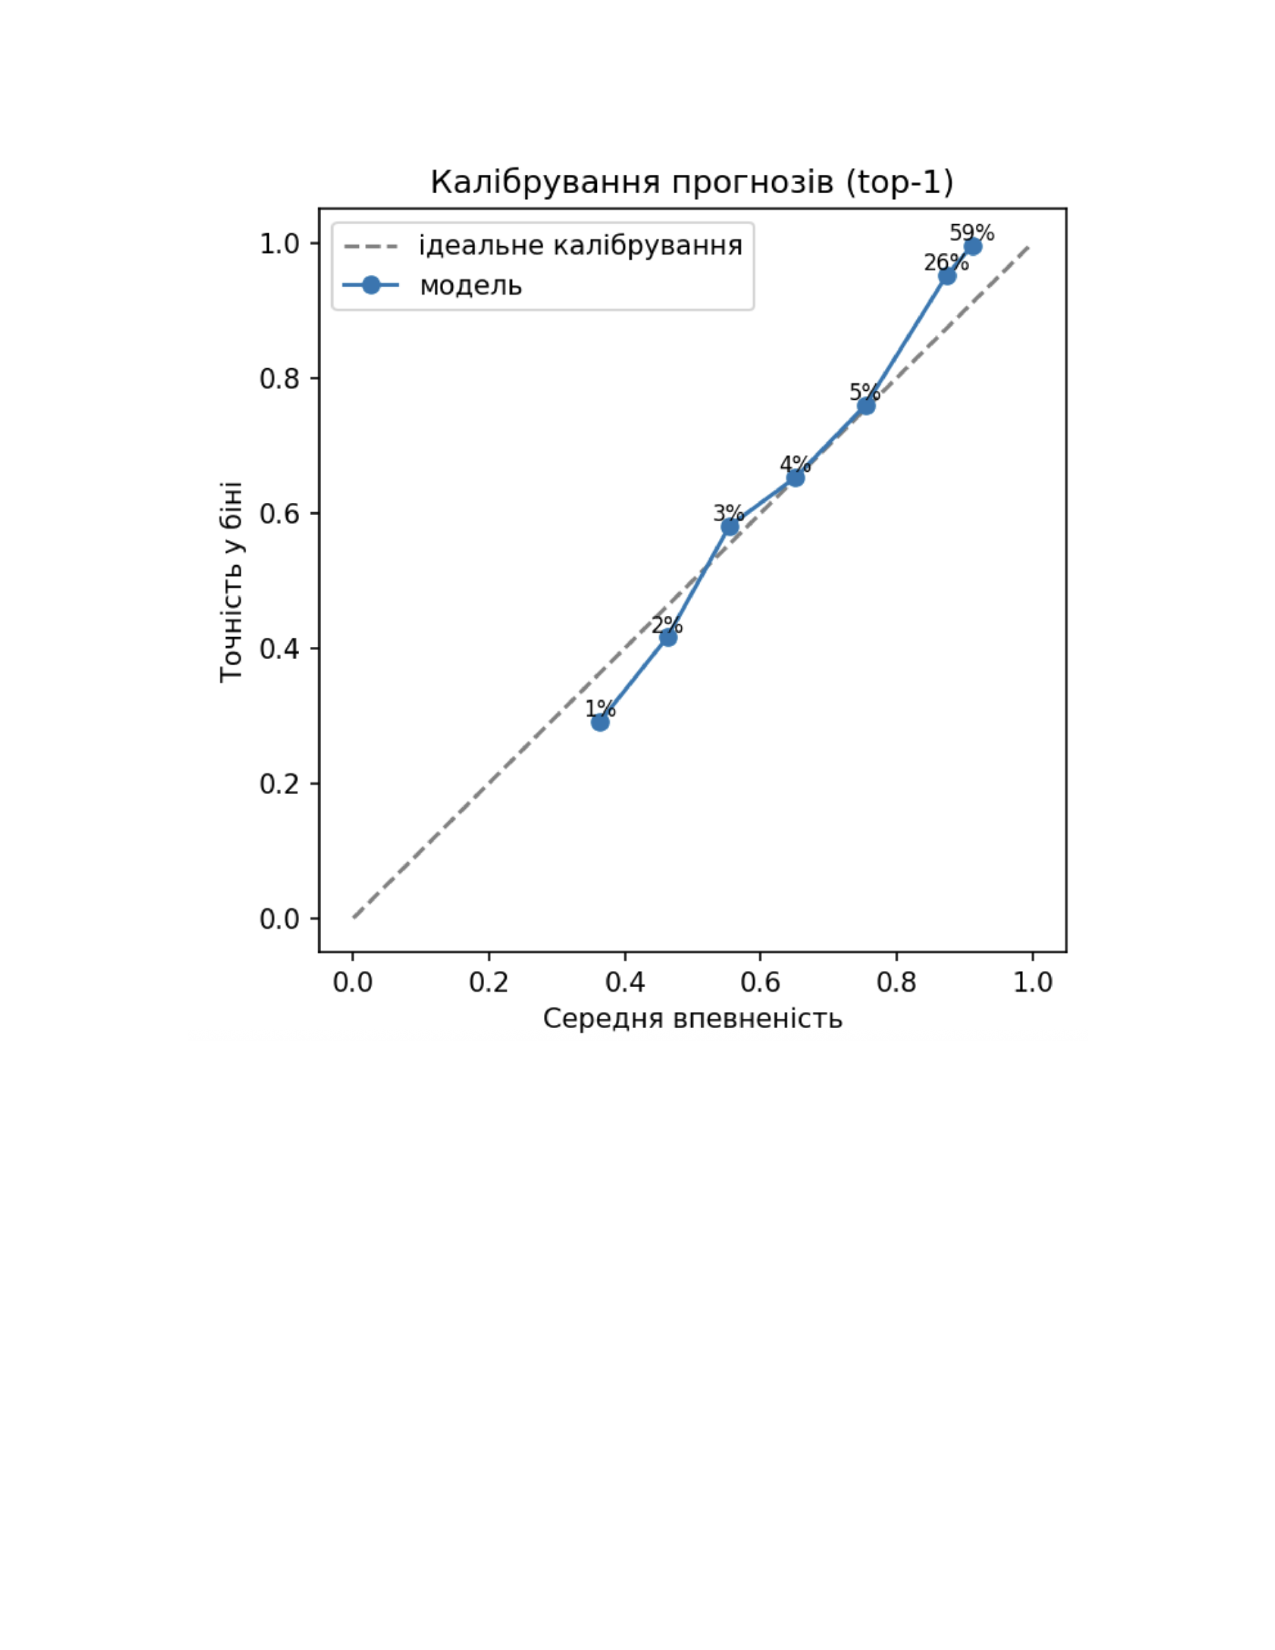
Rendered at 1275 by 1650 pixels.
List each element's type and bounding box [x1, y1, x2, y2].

picture [187, 150, 1088, 1041]
